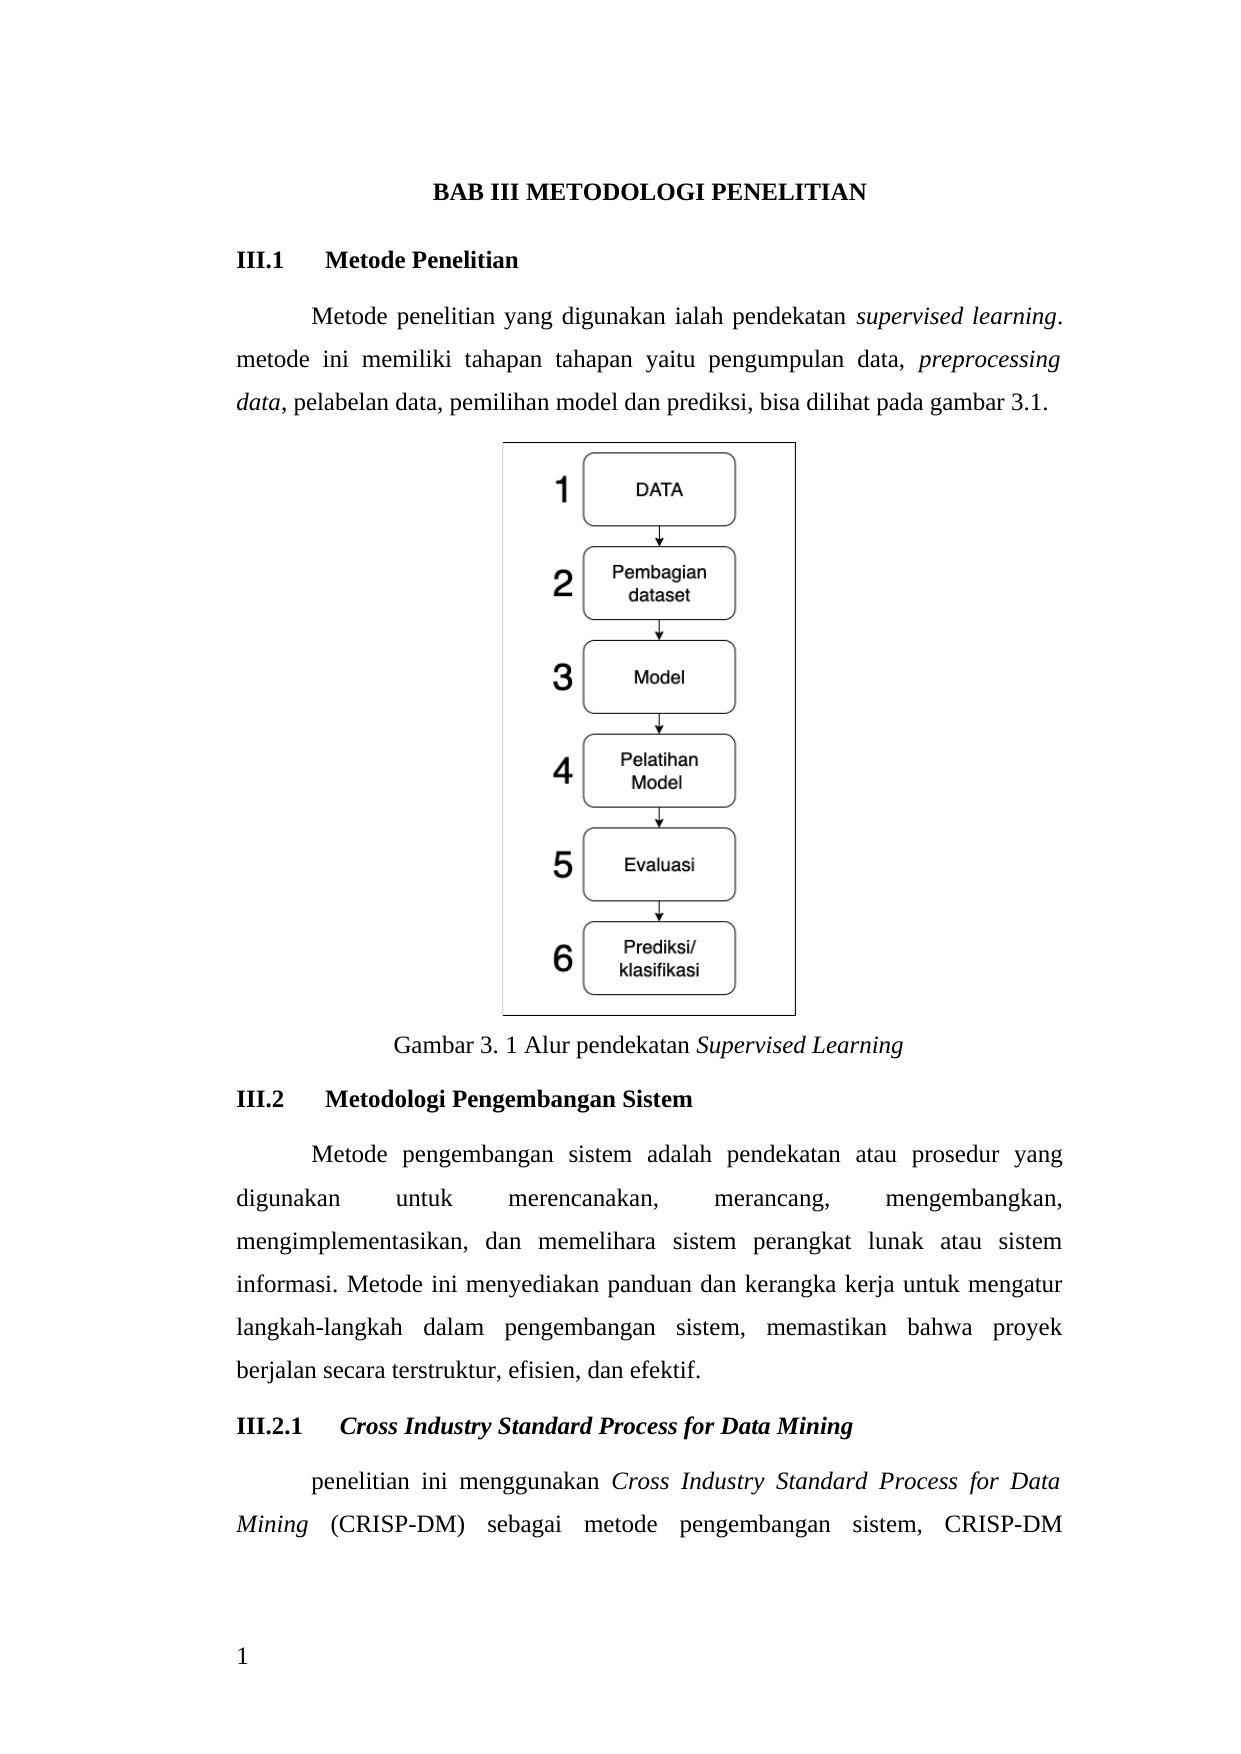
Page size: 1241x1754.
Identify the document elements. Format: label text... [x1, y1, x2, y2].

subtitle Metodologi Pengembangan Sistem [236, 1084, 1063, 1113]
text Gambar 3. 1 Alur pendekatan Supervised Learning [236, 1030, 1063, 1059]
subtitle Cross Industry Standard Process for Data Mining [236, 1411, 1063, 1439]
text Metode pengembangan sistem adalah pendekatan atau prosedur yang digunakan untuk merencanakan, merancang, mengembangkan, mengimplementasikan, dan memelihara sistem perangkat lunak atau sistem informasi. Metode ini menyediakan panduan dan kerangka kerja untuk mengatur langkah-langkah dalam pengembangan sistem, memastikan bahwa proyek berjalan secara terstruktur, efisien, dan efektif. [236, 1139, 1063, 1384]
subtitle METODOLOGI PENELITIAN [236, 177, 1063, 206]
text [236, 1466, 1063, 1538]
text Metode penelitian yang digunakan ialah pendekatan supervised learning. metode ini memiliki tahapan tahapan yaitu pengumpulan data, preprocessing data, pelabelan data, pemilihan model dan prediksi, bisa dilihat pada gambar 3.1. [236, 301, 1063, 416]
picture [502, 442, 797, 1016]
subtitle Metode Penelitian [236, 245, 1063, 274]
